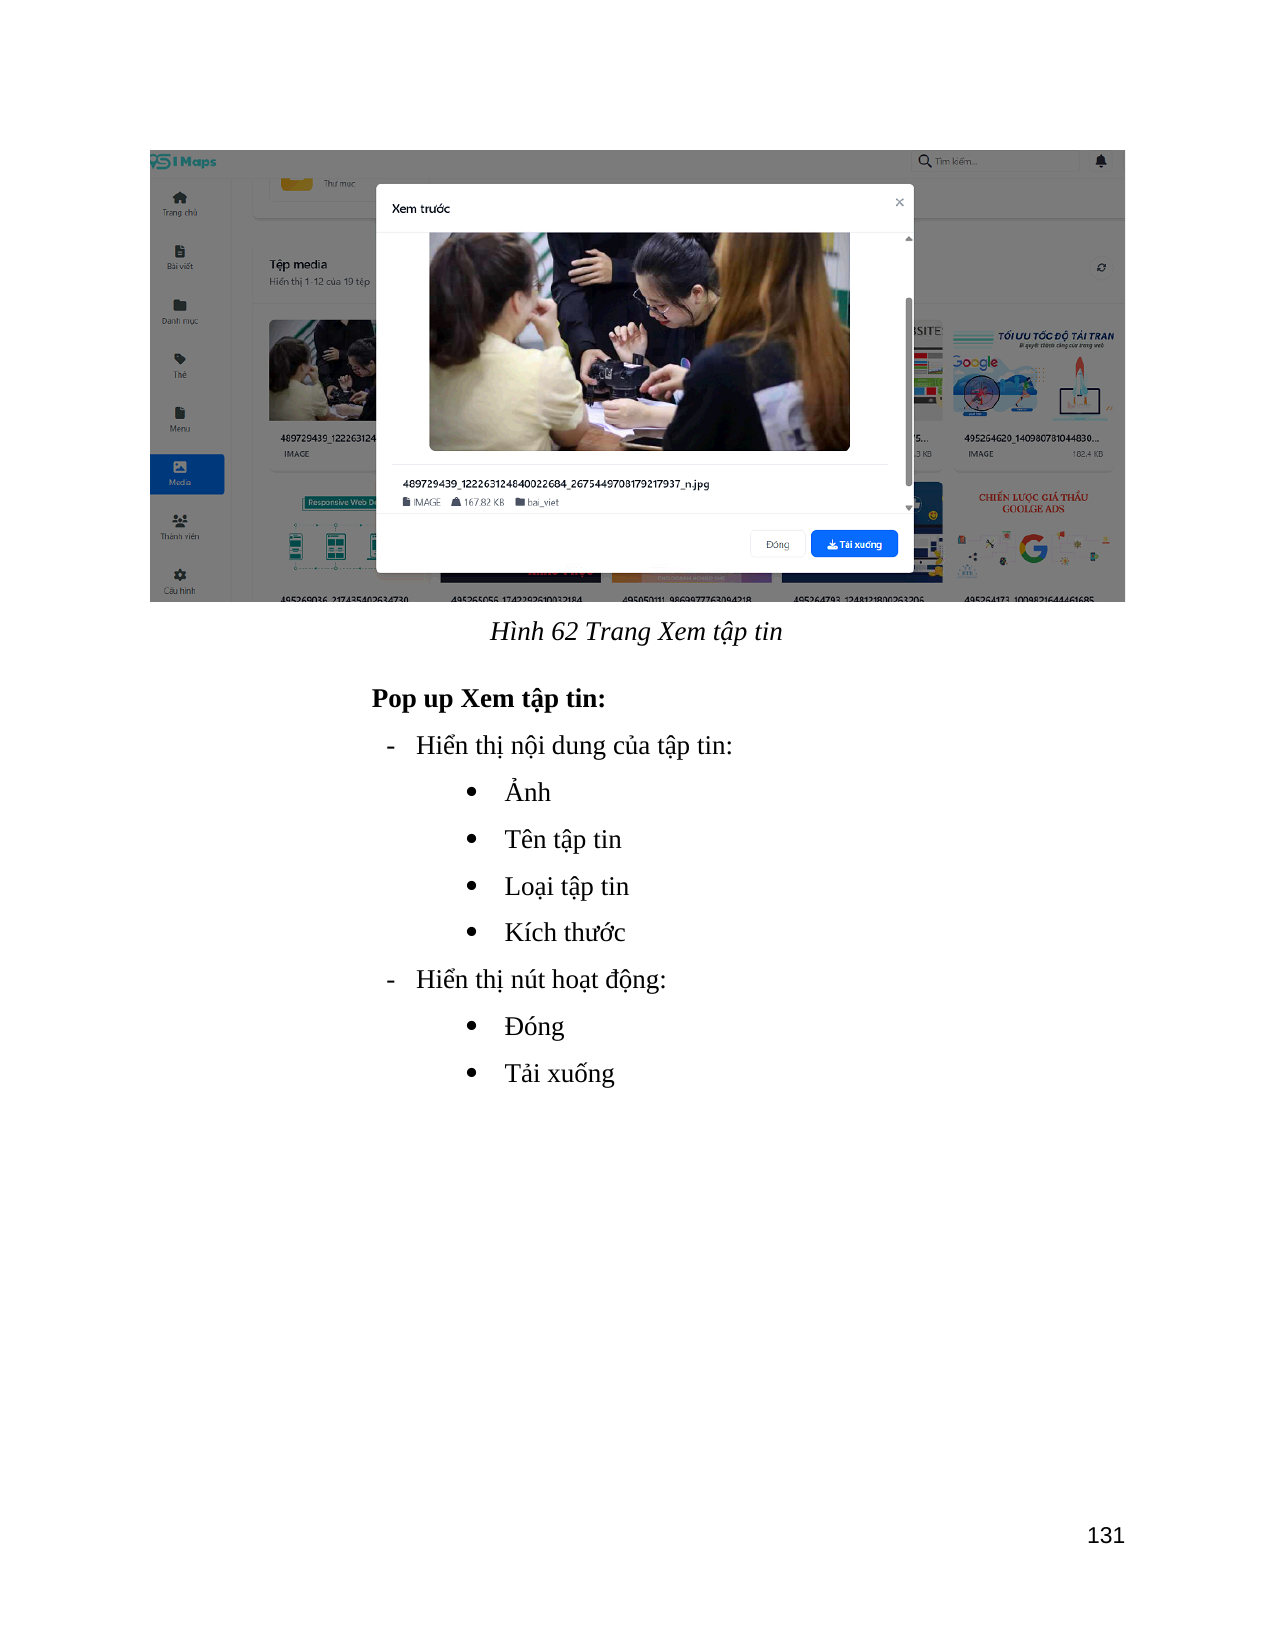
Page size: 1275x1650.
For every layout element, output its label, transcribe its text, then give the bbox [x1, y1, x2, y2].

list Ảnh [467, 776, 1125, 807]
list Loại tập tin [467, 869, 1125, 901]
list Kích thước [467, 916, 1125, 948]
text Hình 62 Trang Xem tập tin [150, 615, 1125, 646]
list Đóng [467, 1010, 1125, 1041]
list Hiển thị nội dung của tập tin: [386, 729, 1125, 760]
text Pop up Xem tập tin: [327, 682, 1125, 714]
list Tải xuống [467, 1057, 1125, 1088]
picture [150, 150, 1125, 602]
list Tên tập tin [467, 823, 1125, 854]
list Hiển thị nút hoạt động: [386, 963, 1125, 994]
